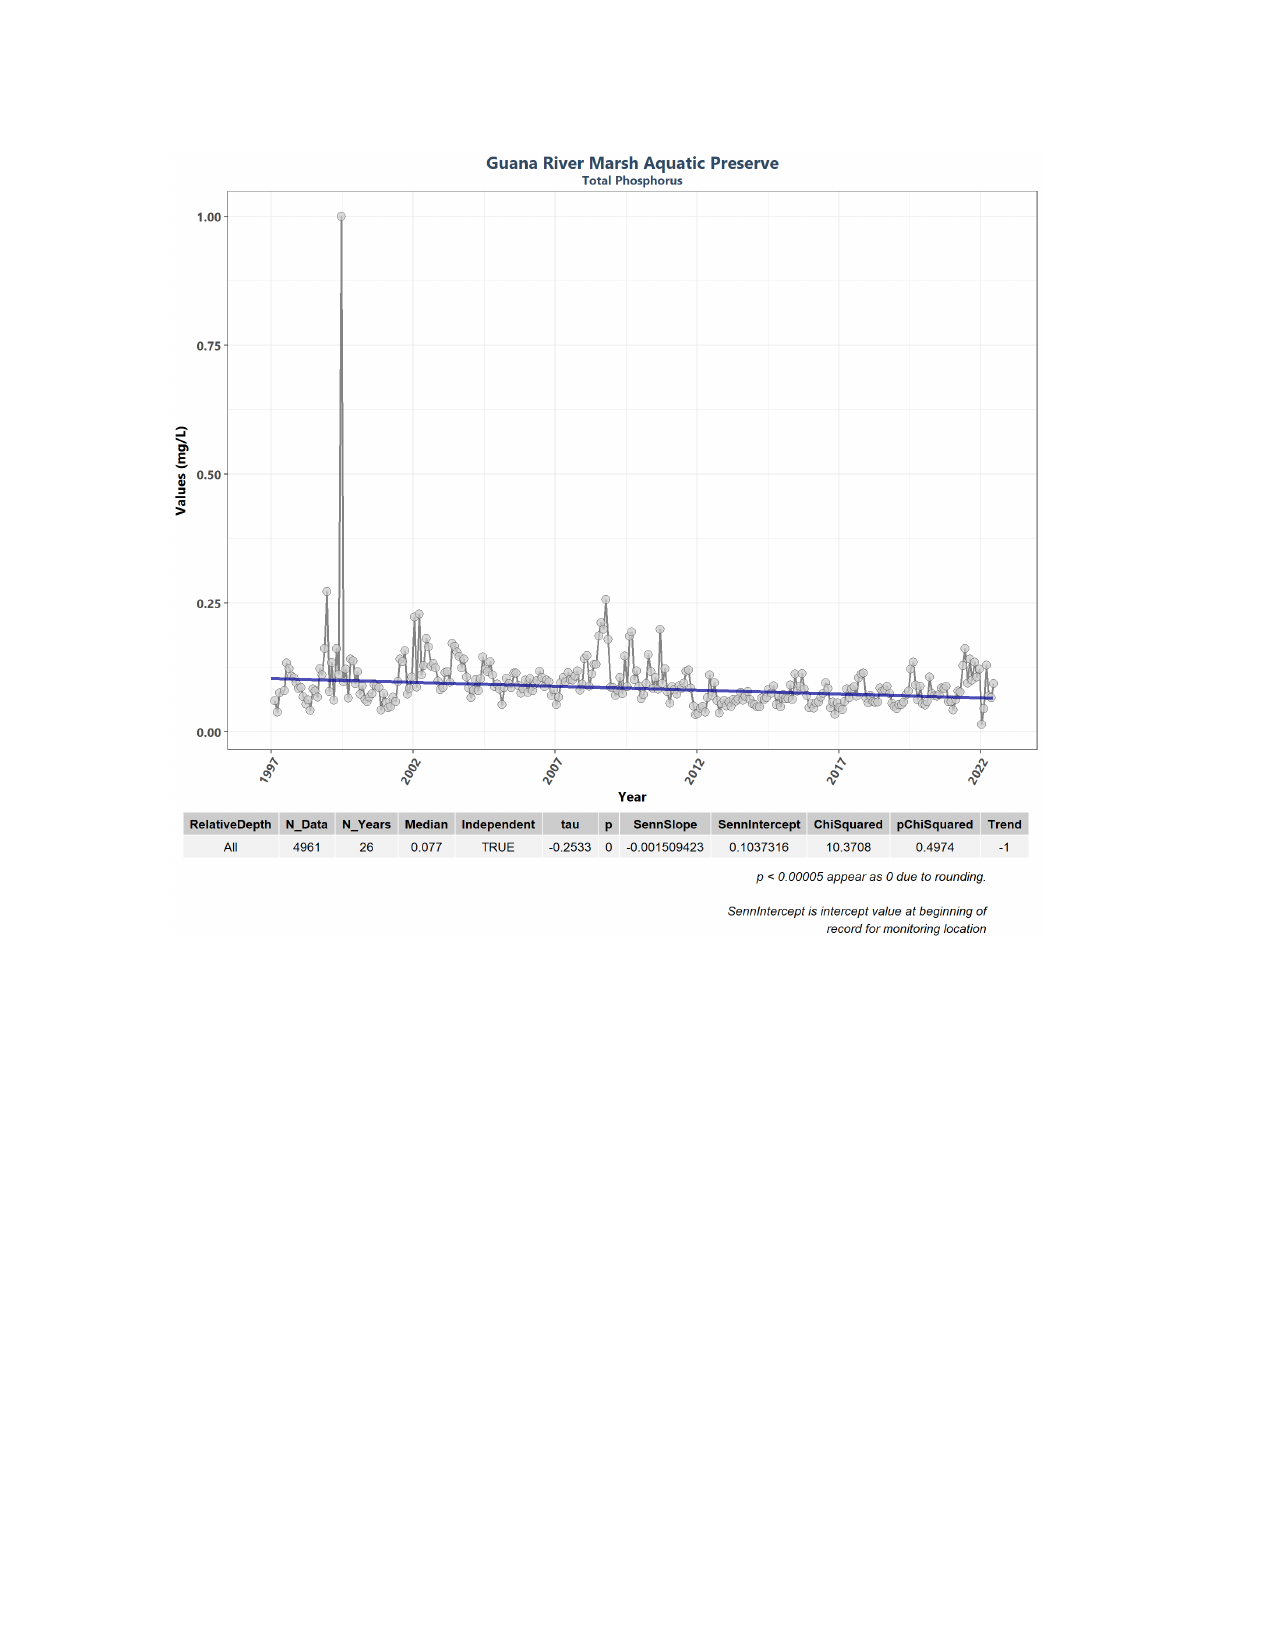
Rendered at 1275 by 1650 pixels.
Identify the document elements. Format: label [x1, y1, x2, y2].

picture [168, 150, 1044, 938]
